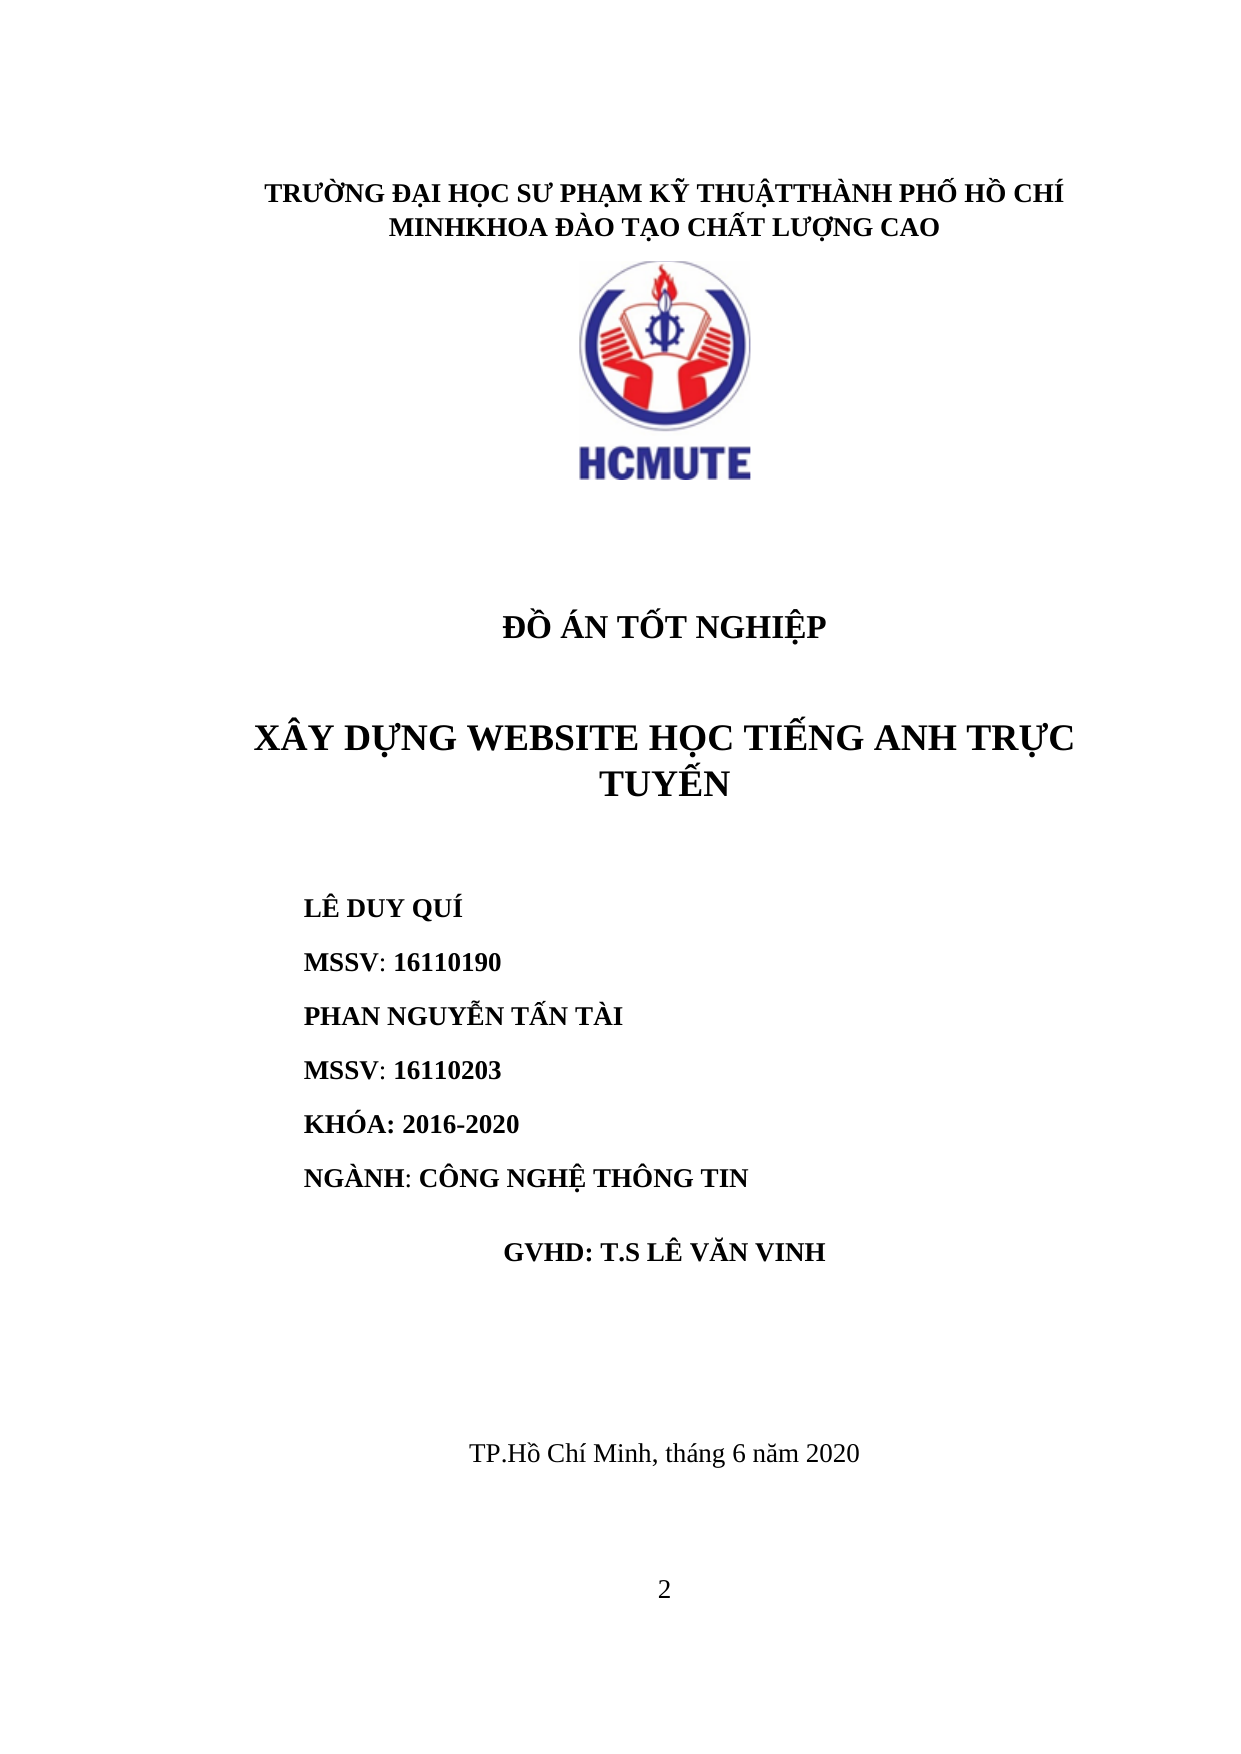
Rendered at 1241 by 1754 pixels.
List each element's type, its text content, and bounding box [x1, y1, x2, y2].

table_cell MSSV: 16110203 [286, 1055, 1053, 1108]
text XÂY DỰNG WEBSITE HỌC TIẾNG ANH TRỰC TUYẾN [207, 715, 1122, 805]
table_cell MSSV: 16110190 [286, 947, 1053, 1001]
text GVHD: T.S LÊ VĂN VINH [207, 951, 1122, 1268]
table_header LÊ DUY QUÍ [286, 893, 1053, 947]
table_cell KHÓA: 2016-2020 [286, 1109, 1053, 1162]
picture [578, 261, 751, 480]
table_cell NGÀNH: CÔNG NGHỆ THÔNG TIN [286, 1163, 1053, 1216]
table_cell PHAN NGUYỄN TẤN TÀI [286, 1001, 1053, 1054]
text ĐỒ ÁN TỐT NGHIỆP [207, 607, 1122, 645]
text TP.Hồ Chí Minh, tháng 6 năm 2020 [207, 1437, 1122, 1468]
text TRƯỜNG ĐẠI HỌC SƯ PHẠM KỸ THUẬTTHÀNH PHỐ HỒ CHÍ MINHKHOA ĐÀO TẠO CHẤT LƯỢNG CAO [207, 177, 1122, 242]
